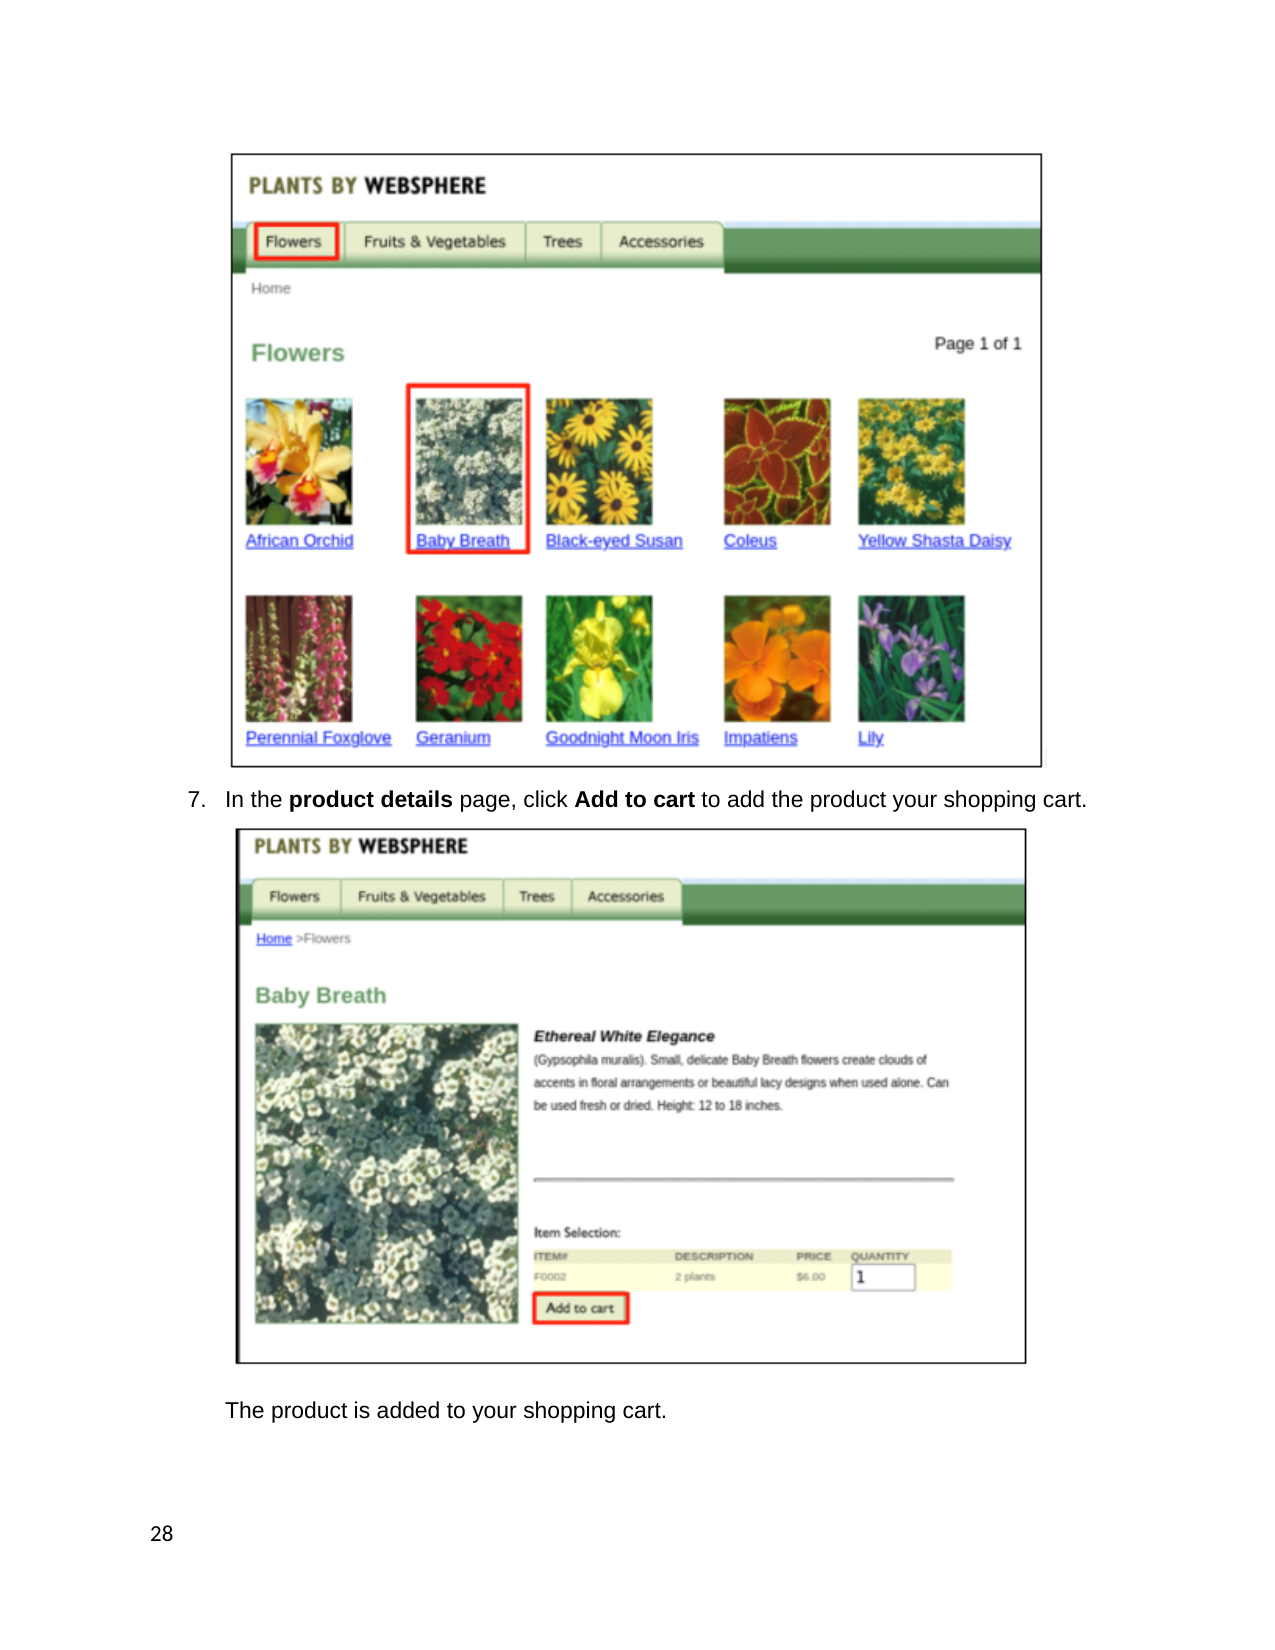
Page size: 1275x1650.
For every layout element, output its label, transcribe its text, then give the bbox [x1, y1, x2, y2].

list In the product details page, click Add to cart to add the product your shopping cart. [187, 786, 1125, 812]
text The product is added to your shopping cart. [225, 1397, 1125, 1423]
picture [225, 150, 1047, 774]
picture [225, 824, 1036, 1372]
